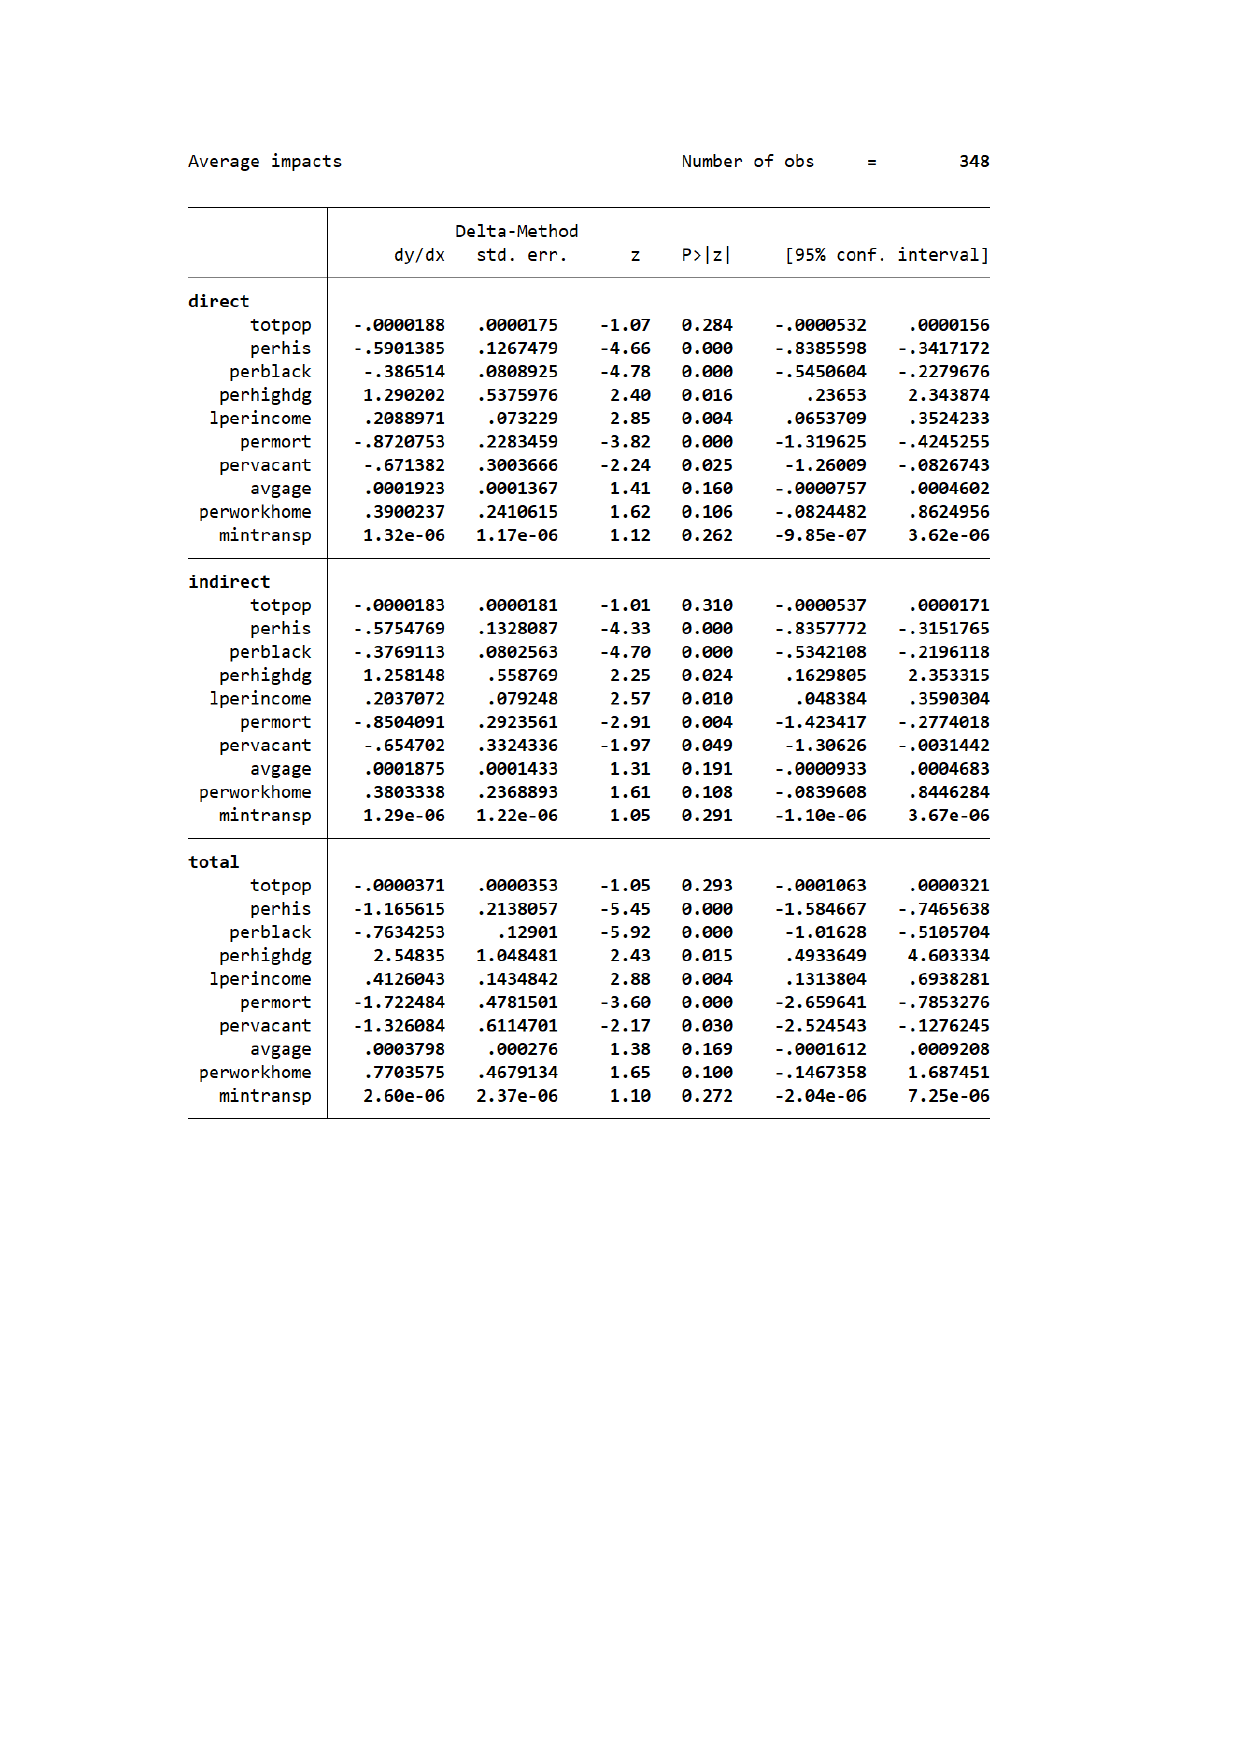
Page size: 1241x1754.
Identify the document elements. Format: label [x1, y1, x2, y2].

picture [187, 150, 1053, 1131]
